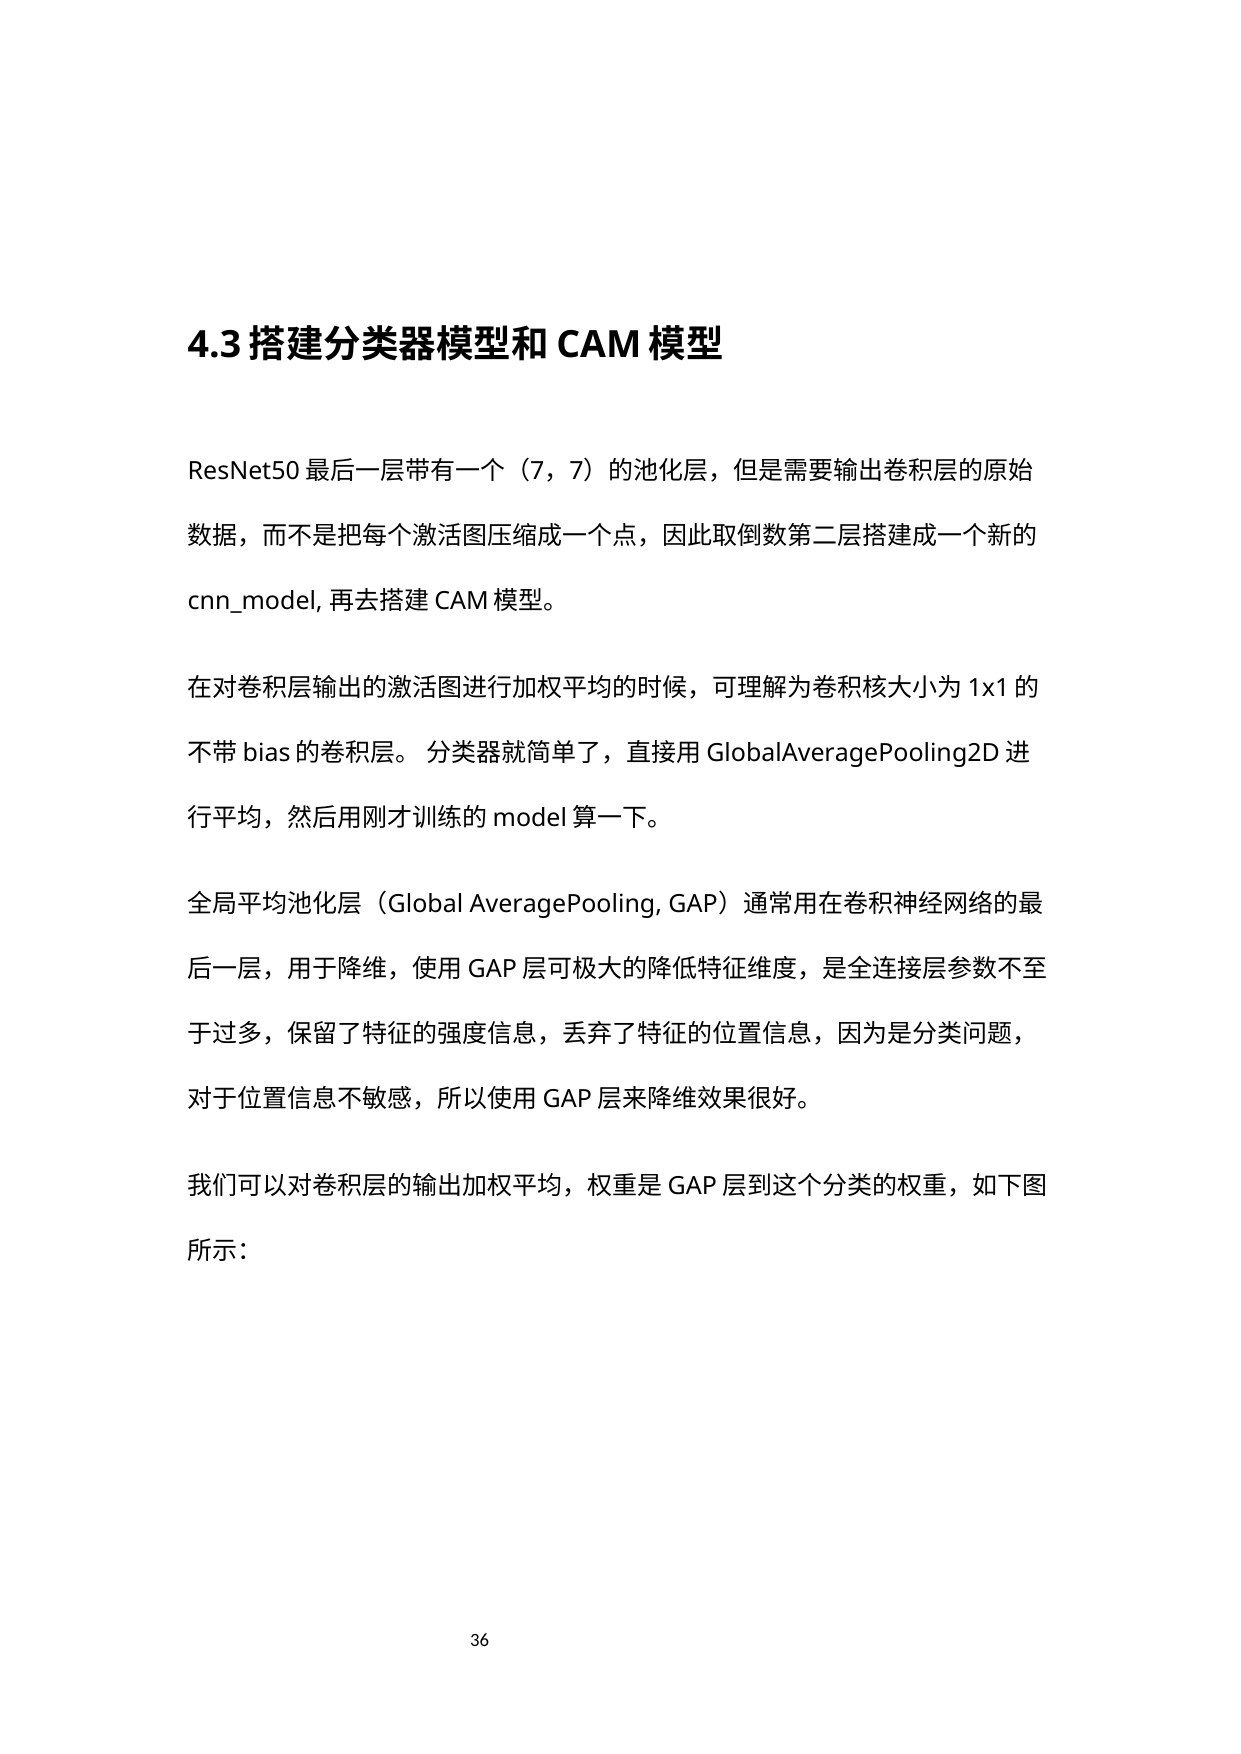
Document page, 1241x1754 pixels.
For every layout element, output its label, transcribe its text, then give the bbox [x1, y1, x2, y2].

subtitle 4.3搭建分类器模型和CAM模型 [187, 309, 1053, 374]
text 在对卷积层输出的激活图进行加权平均的时候，可理解为卷积核大小为1x1的不带bias的卷积层。 分类器就简单了，直接用GlobalAveragePooling2D进行平均，然后用刚才训练的model算一下。 [187, 653, 1053, 848]
text 我们可以对卷积层的输出加权平均，权重是GAP层到这个分类的权重，如下图所示： [187, 1151, 1053, 1281]
text ResNet50最后一层带有一个（7，7）的池化层，但是需要输出卷积层的原始数据，而不是把每个激活图压缩成一个点，因此取倒数第二层搭建成一个新的cnn_model, 再去搭建CAM模型。 [187, 436, 1053, 631]
text 全局平均池化层（Global AveragePooling, GAP）通常用在卷积神经网络的最后一层，用于降维，使用GAP层可极大的降低特征维度，是全连接层参数不至于过多，保留了特征的强度信息，丢弃了特征的位置信息，因为是分类问题，对于位置信息不敏感，所以使用GAP层来降维效果很好。 [187, 869, 1053, 1129]
